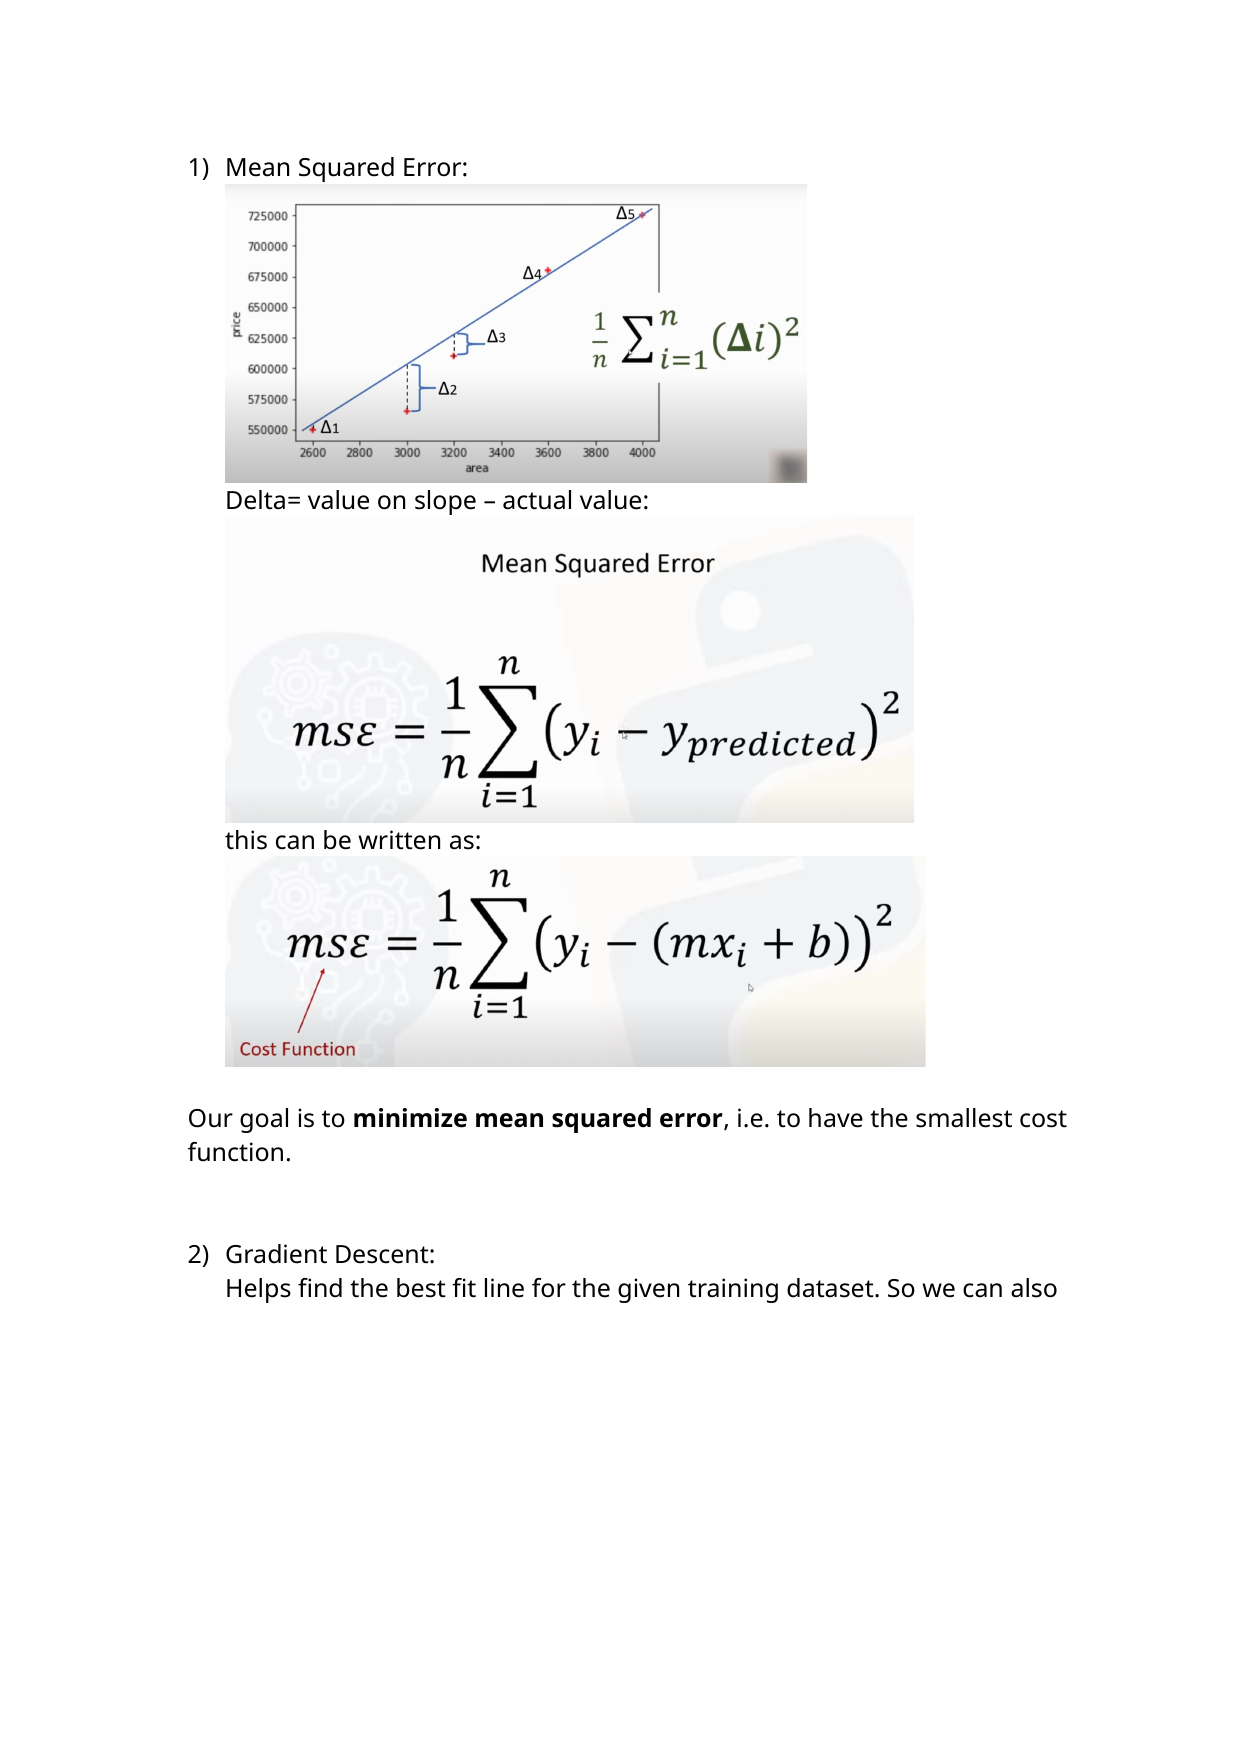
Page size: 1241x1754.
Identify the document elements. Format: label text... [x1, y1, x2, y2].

picture [225, 856, 926, 1067]
picture [225, 516, 914, 823]
picture [225, 184, 808, 483]
text Our goal is to minimize mean squared error, i.e. to have the smallest cost function. [187, 1067, 1090, 1169]
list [187, 1237, 1090, 1305]
